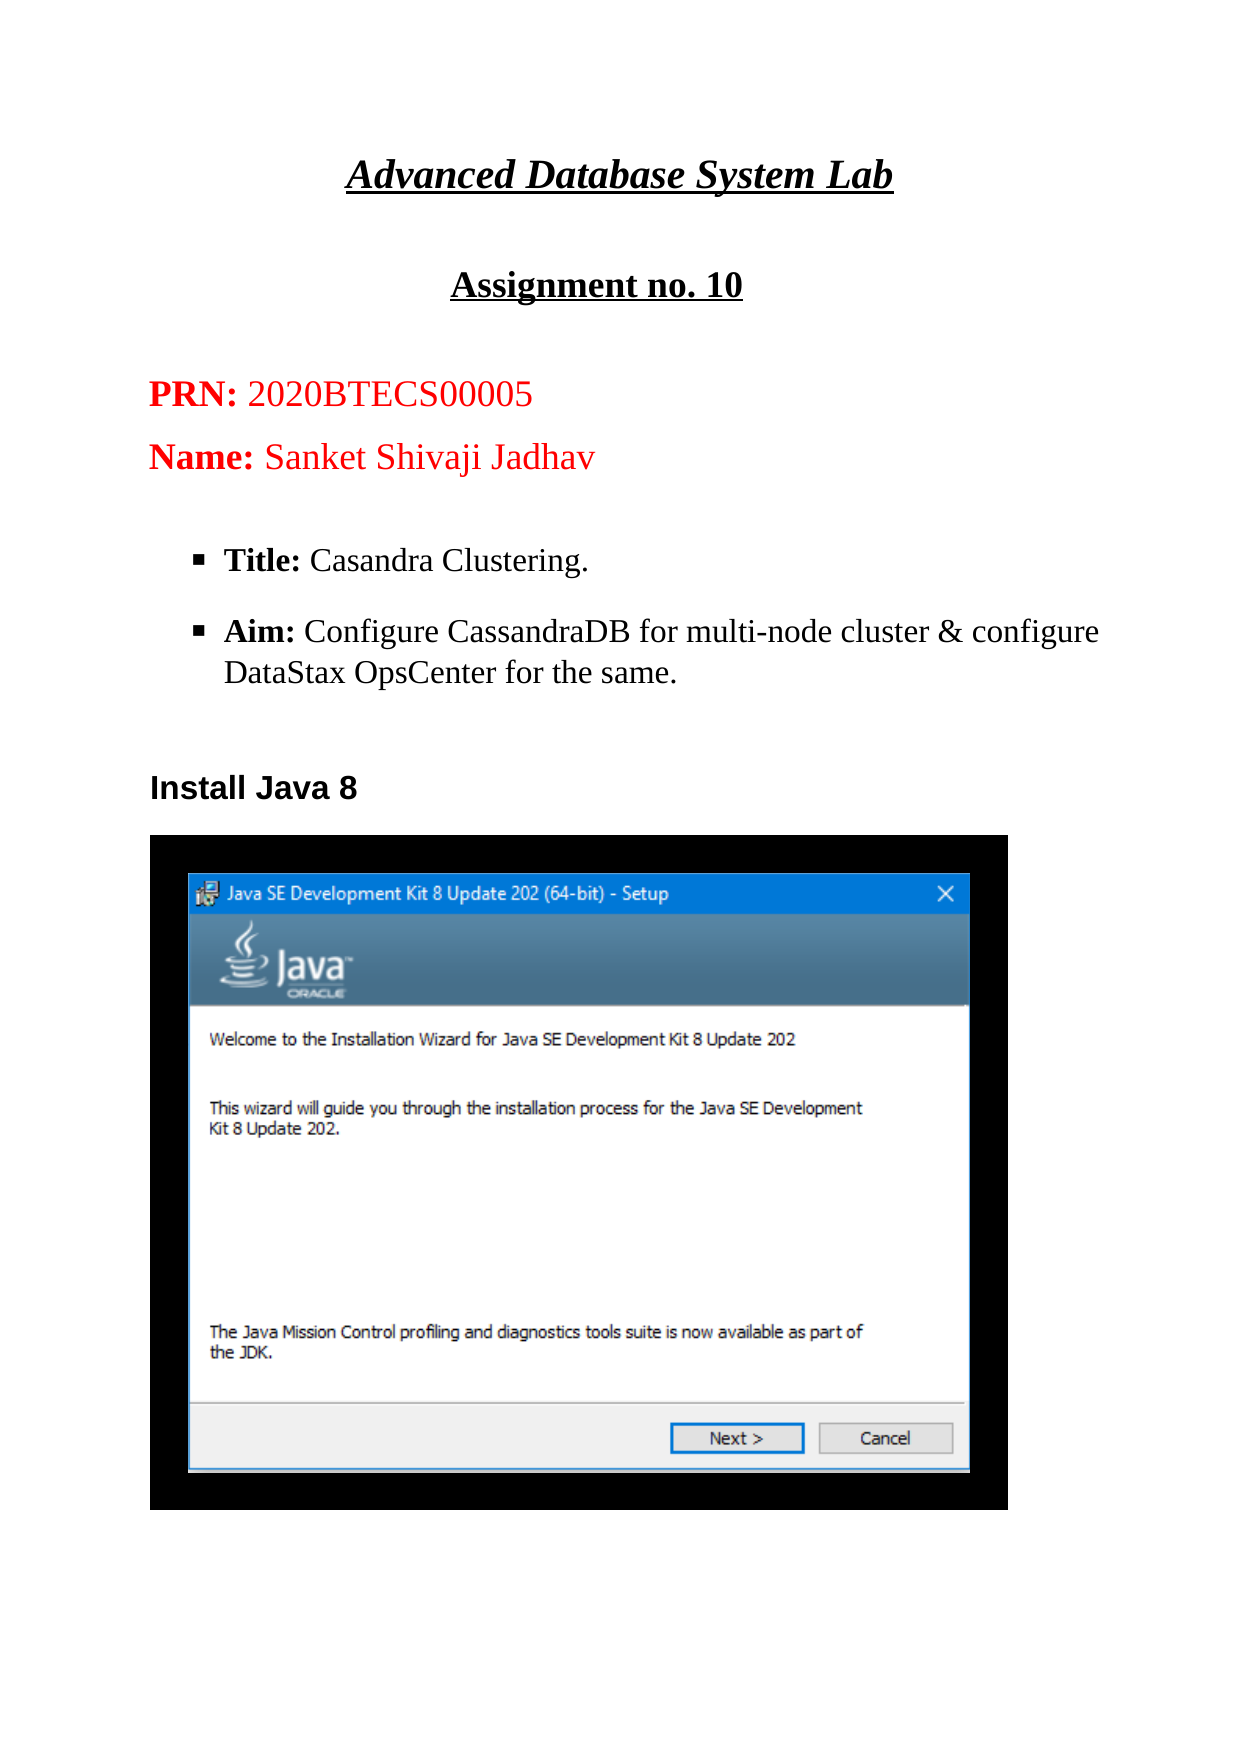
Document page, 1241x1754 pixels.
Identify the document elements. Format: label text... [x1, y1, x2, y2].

list Title: Casandra Clustering. [186, 540, 1180, 578]
subtitle PRN: 2020BTECS00005 [148, 372, 1180, 415]
picture [188, 873, 970, 1473]
text Assignment no. 10 [450, 262, 1180, 305]
text Install Java 8 [150, 768, 1180, 807]
list Aim: Configure CassandraDB for multi-node cluster & configure DataStax OpsCenter for the same. [186, 612, 1180, 691]
subtitle Name: Sanket Shivaji Jadhav [148, 434, 1180, 477]
text Advanced Database System Lab [346, 150, 1180, 198]
